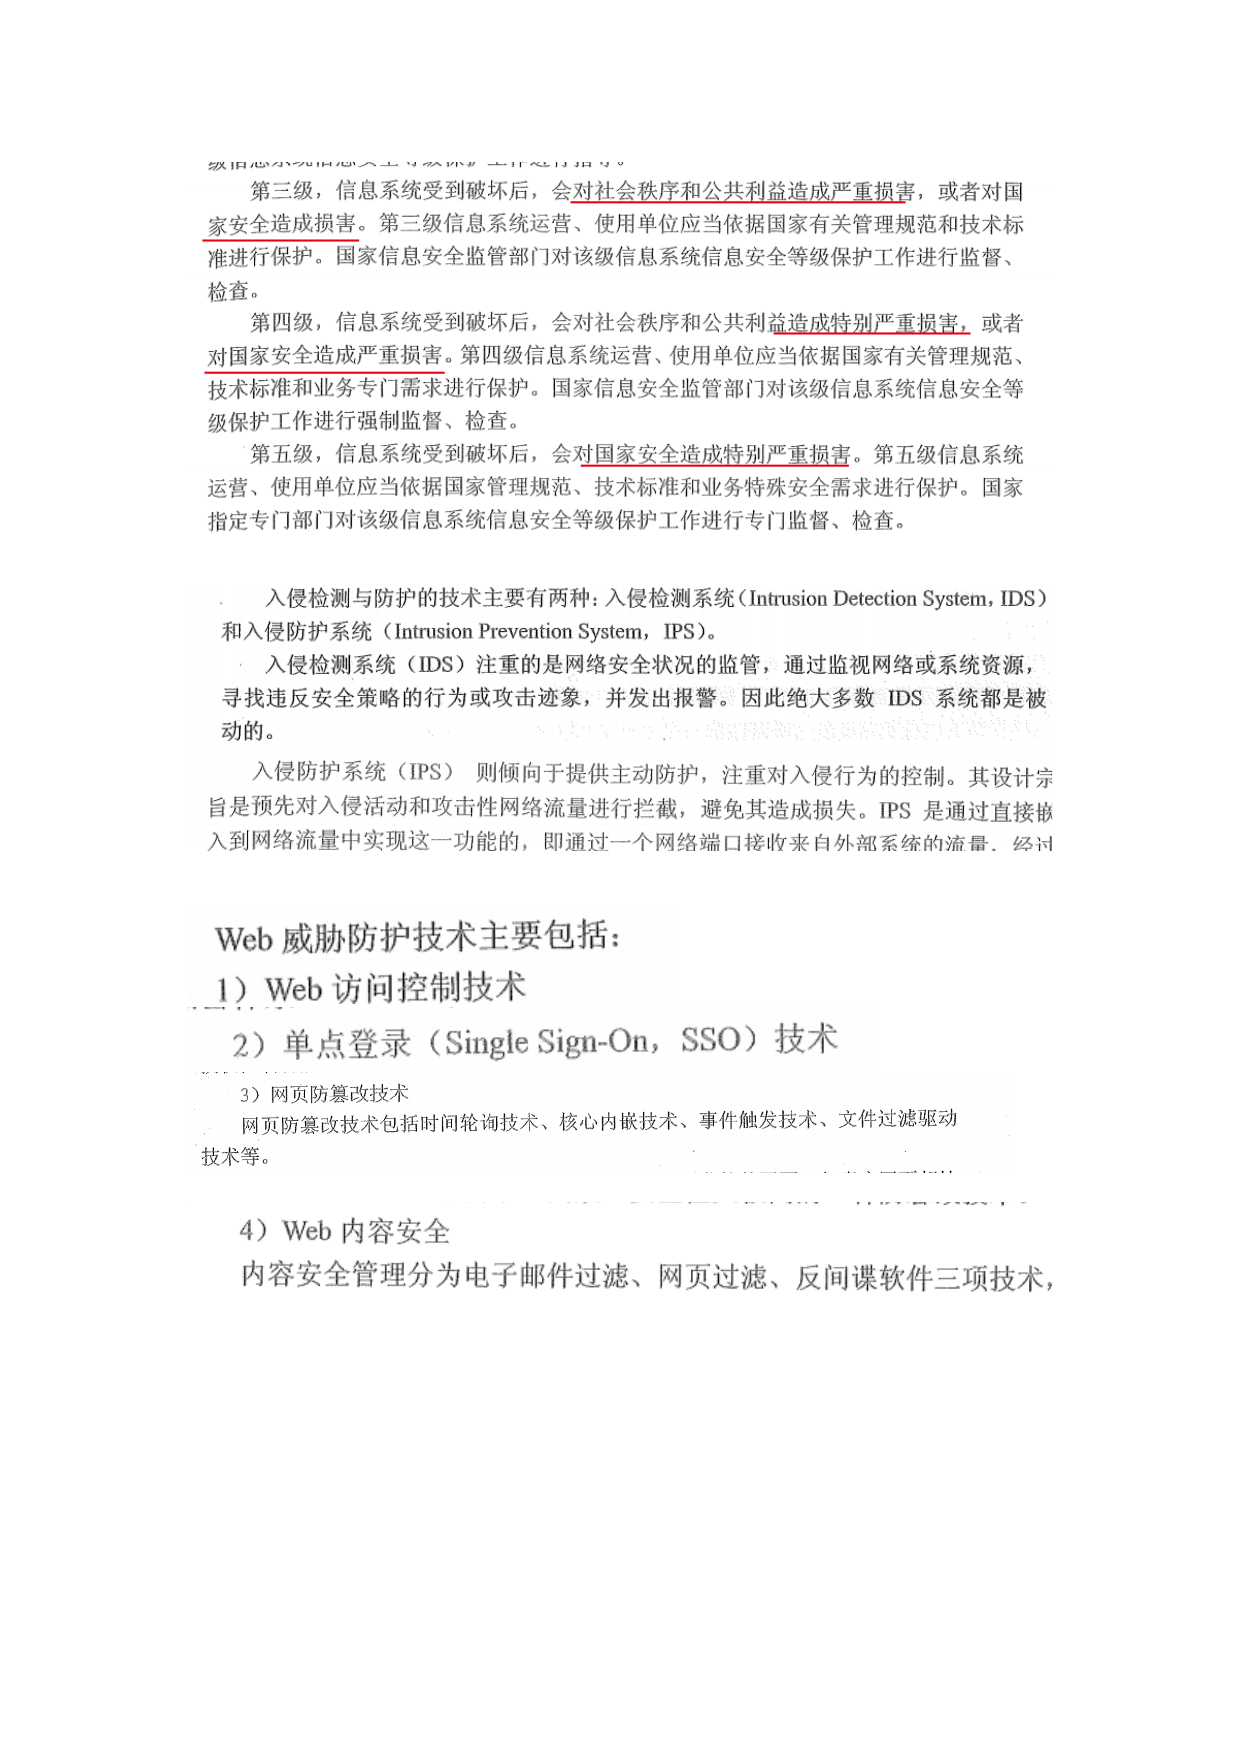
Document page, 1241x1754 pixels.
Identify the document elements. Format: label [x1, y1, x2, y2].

picture [187, 1072, 1053, 1173]
picture [187, 747, 1053, 851]
picture [187, 1202, 1052, 1297]
picture [187, 1007, 874, 1071]
picture [187, 584, 1053, 741]
picture [187, 162, 1053, 538]
picture [187, 909, 680, 1004]
